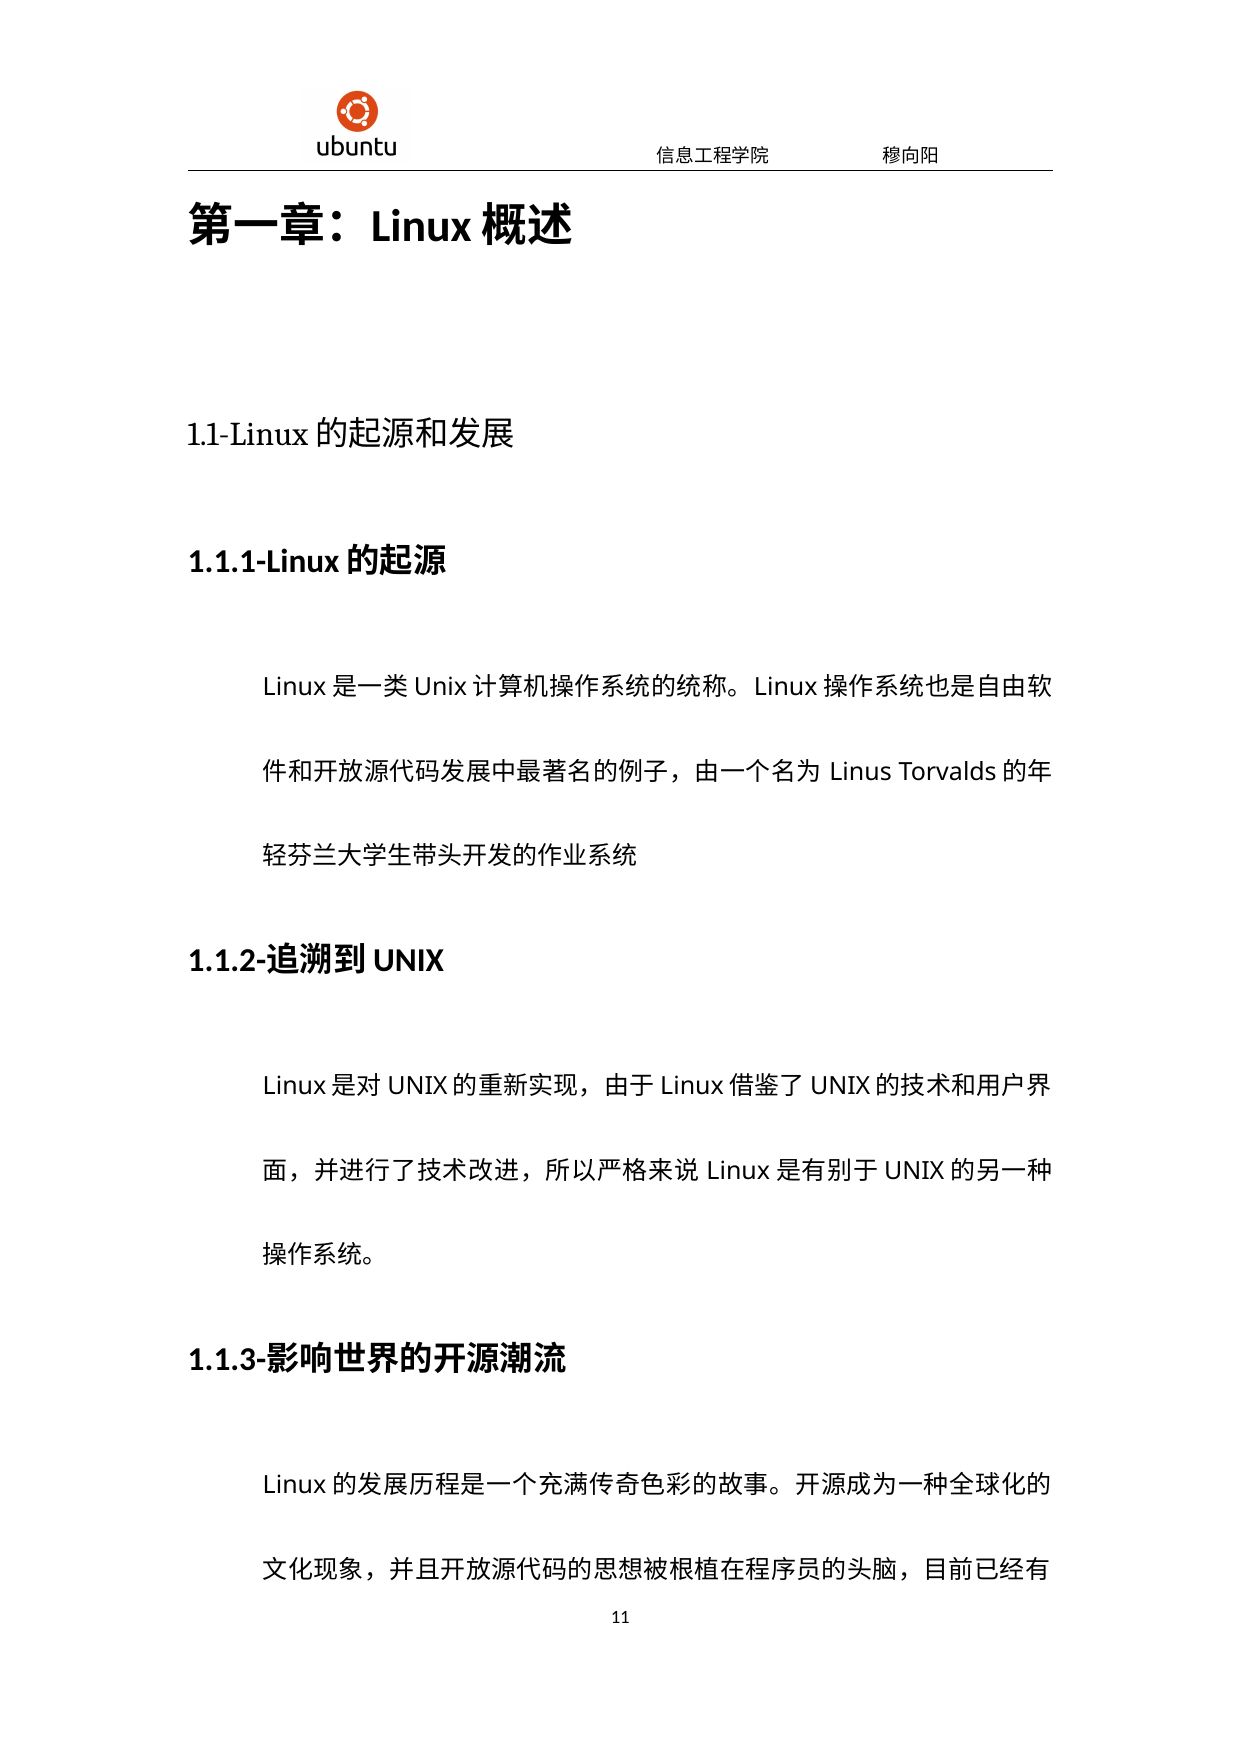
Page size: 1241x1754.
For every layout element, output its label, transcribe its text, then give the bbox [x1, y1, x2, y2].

subtitle 1.1.3-影响世界的开源潮流 [187, 1323, 1053, 1388]
picture [301, 88, 412, 162]
subtitle 1.1.1-Linux的起源 [187, 525, 1053, 590]
list Linux是对UNIX的重新实现，由于Linux借鉴了UNIX的技术和用户界面，并进行了技术改进，所以严格来说Linux是有别于UNIX的另一种操作系统。 [262, 1051, 1053, 1285]
subtitle 1.1-Linux的起源和发展 [187, 398, 1053, 463]
subtitle 1.1.2-追溯到UNIX [187, 924, 1053, 989]
subtitle 第一章：Linux概述 [187, 172, 1053, 270]
list Linux是一类Unix计算机操作系统的统称。Linux操作系统也是自由软件和开放源代码发展中最著名的例子，由一个名为 Linus Torvalds的年轻芬兰大学生带头开发的作业系统 [262, 652, 1053, 886]
list Linux的发展历程是一个充满传奇色彩的故事。开源成为一种全球化的文化现象，并且开放源代码的思想被根植在程序员的头脑，目前已经有许多种不同的开放源代码许可证协议。 [262, 1450, 1053, 1600]
